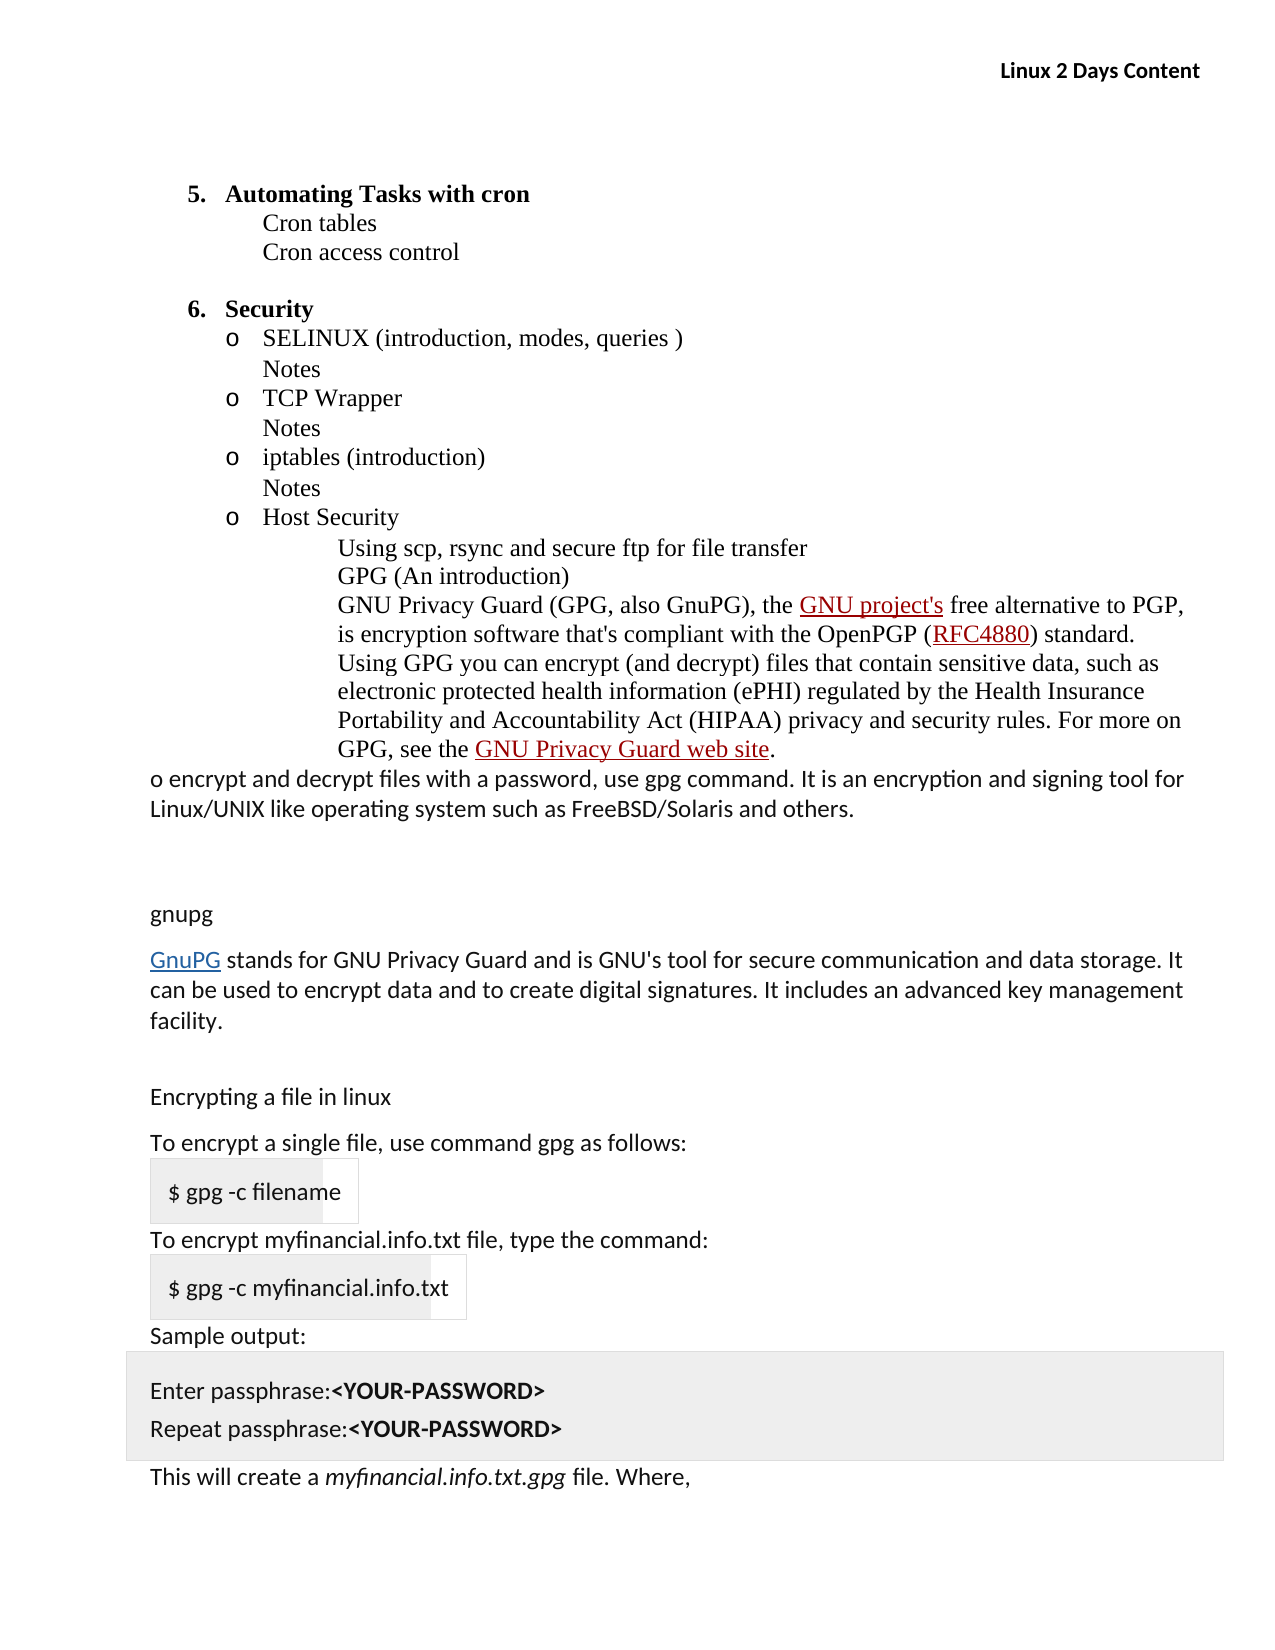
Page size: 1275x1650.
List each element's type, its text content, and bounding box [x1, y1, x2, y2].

list GNU Privacy Guard (GPG, also GnuPG), the GNU project's free alternative to PGP, is encryption software that's compliant with the OpenPGP (RFC4880) standard. Using GPG you can encrypt (and decrypt) files that contain sensitive data, such as electronic protected health information (ePHI) regulated by the Health Insurance Portability and Accountability Act (HIPAA) privacy and security rules. For more on GPG, see the GNU Privacy Guard web site. [776, 590, 1200, 763]
text GnuPG stands for GNU Privacy Guard and is GNU's tool for secure communication and data storage. It can be used to encrypt data and to create digital signatures. It includes an advanced key management facility. [150, 944, 1200, 1036]
text o encrypt and decrypt files with a password, use gpg command. It is an encryption and signing tool for Linux/UNIX like operating system such as FreeBSD/Solaris and others. [150, 763, 1200, 852]
list SELINUX (introduction, modes, queries ) [225, 323, 1200, 354]
text Repeat passphrase:<YOUR-PASSWORD> [127, 1388, 1223, 1460]
text To encrypt myfinancial.info.txt file, type the command: $ gpg -c myfinancial.info.txt Sample output: [150, 1224, 1200, 1351]
text To encrypt a single file, use command gpg as follows: $ gpg -c filename [150, 1127, 1200, 1224]
list Cron tables [262, 208, 1200, 237]
list Notes [262, 354, 1200, 383]
list Notes [262, 473, 1200, 502]
subtitle Encrypting a file in linux [150, 1082, 1200, 1112]
list GPG (An introduction) [337, 561, 1200, 590]
list Cron access control [262, 237, 1200, 266]
subtitle gnupg [150, 898, 1200, 929]
text Enter passphrase:<YOUR-PASSWORD> [127, 1352, 1223, 1388]
list Automating Tasks with cron [187, 179, 1200, 208]
list TCP Wrapper [225, 383, 1200, 413]
list Security [187, 294, 1200, 323]
text This will create a myfinancial.info.txt.gpg file. Where, [150, 1461, 1200, 1492]
list Using scp, rsync and secure ftp for file transfer [337, 533, 1200, 561]
list Host Security [225, 502, 1200, 533]
list Notes [262, 413, 1200, 442]
list iptables (introduction) [225, 442, 1200, 473]
